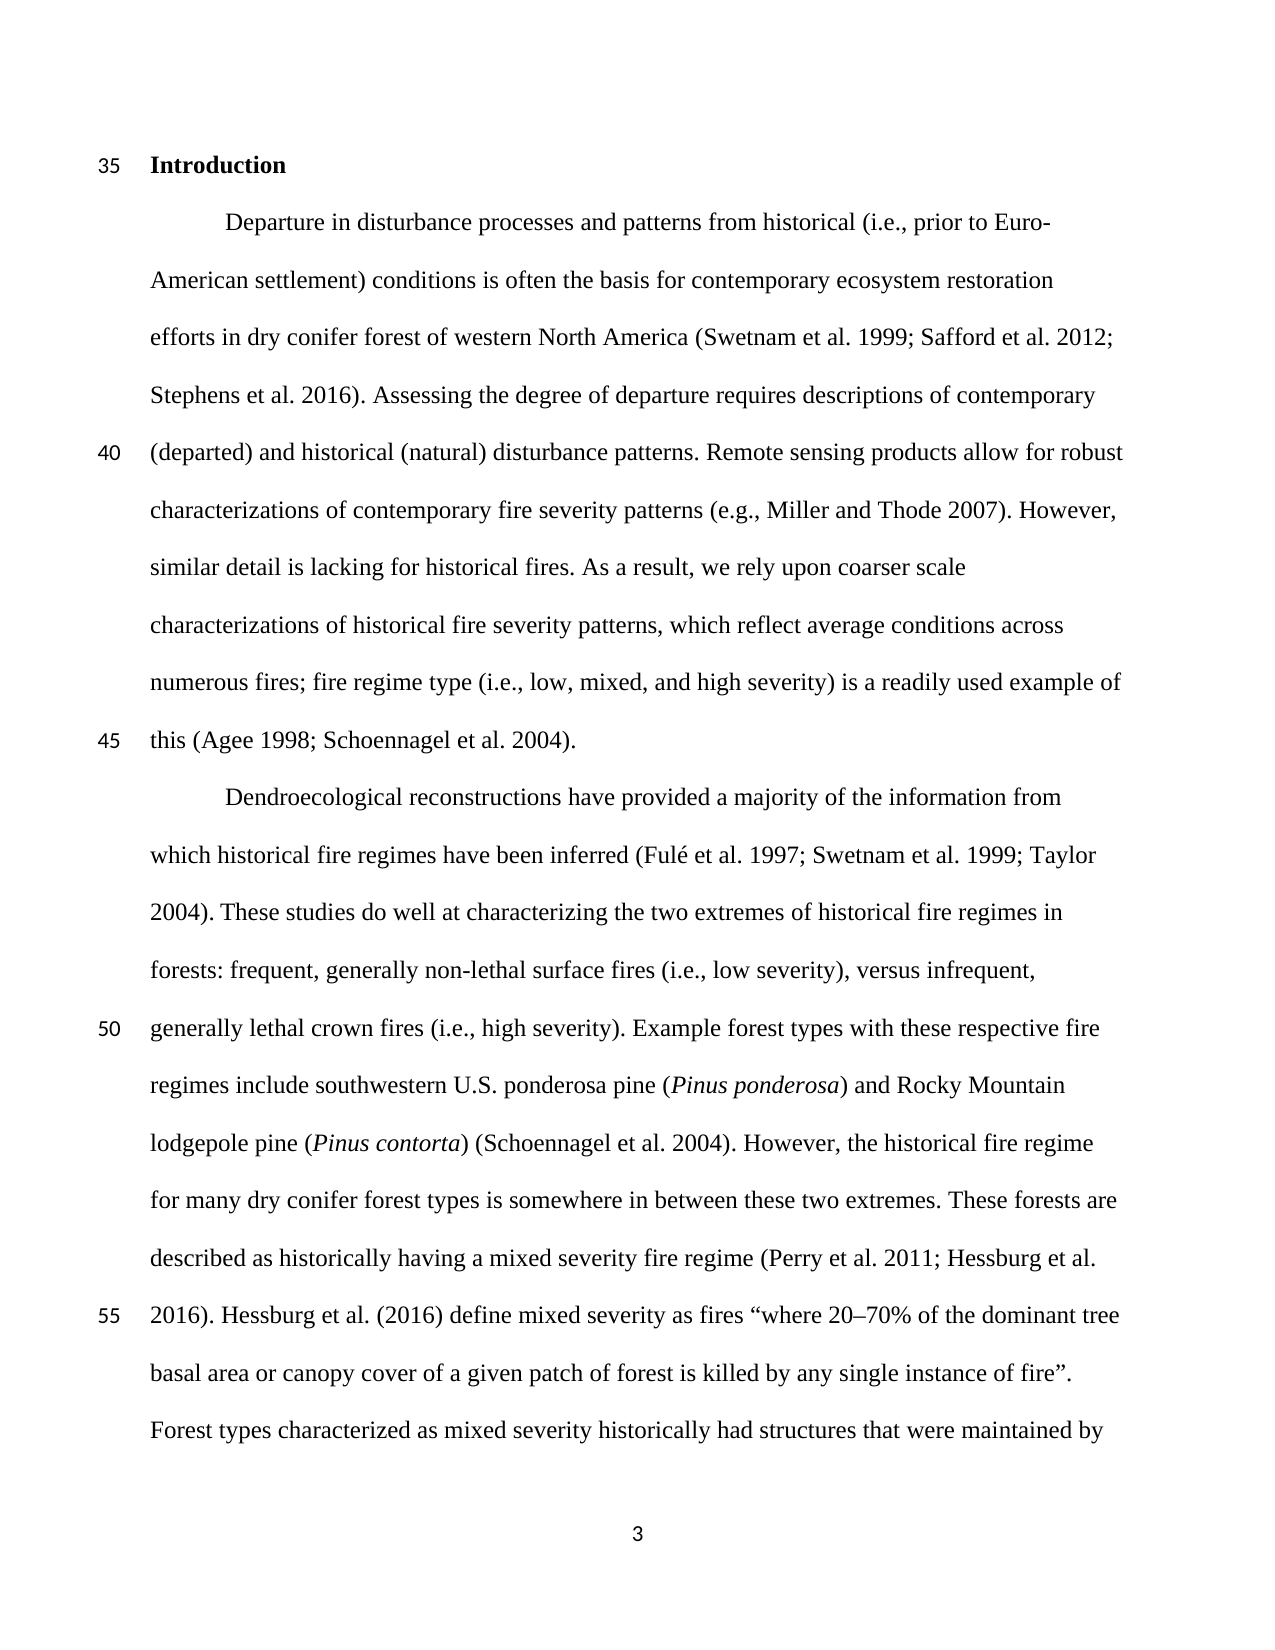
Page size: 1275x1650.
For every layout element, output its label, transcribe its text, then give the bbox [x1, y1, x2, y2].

text Departure in disturbance processes and patterns from historical (i.e., prior to Euro-American settlement) conditions is often the basis for contemporary ecosystem restoration efforts in dry conifer forest of western North America (Swetnam et al. 1999; Safford et al. 2012; Stephens et al. 2016). Assessing the degree of departure requires descriptions of contemporary (departed) and historical (natural) disturbance patterns. Remote sensing products allow for robust characterizations of contemporary fire severity patterns (e.g., Miller and Thode 2007). However, similar detail is lacking for historical fires. As a result, we rely upon coarser scale characterizations of historical fire severity patterns, which reflect average conditions across numerous fires; fire regime type (i.e., low, mixed, and high severity) is a readily used example of this (Agee 1998; Schoennagel et al. 2004). [150, 207, 1125, 754]
text Introduction [150, 150, 1125, 179]
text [150, 782, 1125, 1444]
